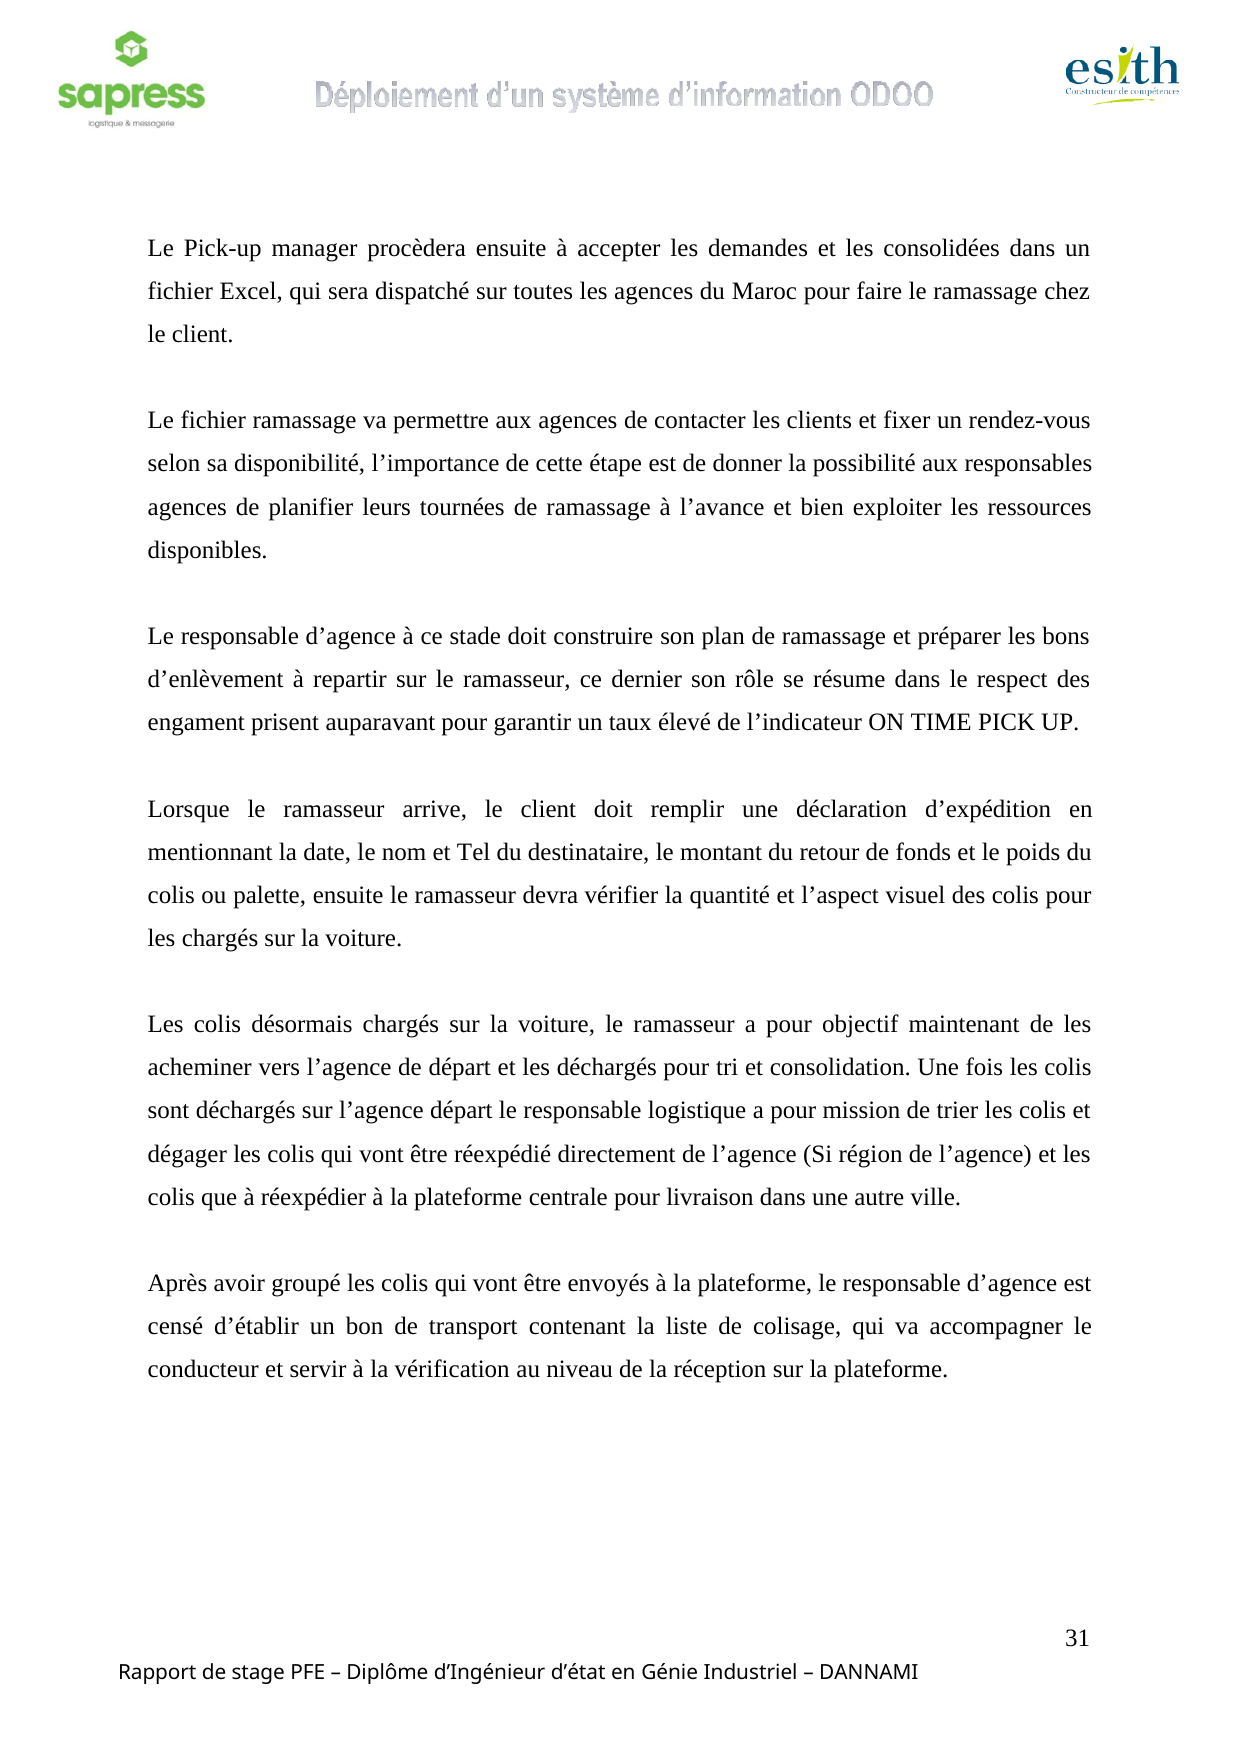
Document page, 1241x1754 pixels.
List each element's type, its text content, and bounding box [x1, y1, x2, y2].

text Le Pick-up manager procèdera ensuite à accepter les demandes et les consolidées dans un fichier Excel, qui sera dispatché sur toutes les agences du Maroc pour faire le ramassage chez le client. [147, 233, 1091, 348]
text Le fichier ramassage va permettre aux agences de contacter les clients et fixer un rendez-vous selon sa disponibilité, l’importance de cette étape est de donner la possibilité aux responsables agences de planifier leurs tournées de ramassage à l’avance et bien exploiter les ressources disponibles. [147, 405, 1093, 563]
text Lorsque le ramasseur arrive, le client doit remplir une déclaration d’expédition en mentionnant la date, le nom et Tel du destinataire, le montant du retour de fonds et le poids du colis ou palette, ensuite le ramasseur devra vérifier la quantité et l’aspect visuel des colis pour les chargés sur la voiture. [147, 794, 1093, 952]
picture [316, 80, 621, 113]
picture [622, 80, 933, 106]
text Après avoir groupé les colis qui vont être envoyés à la plateforme, le responsable d’agence est censé d’établir un bon de transport contenant la liste de colisage, qui va accompagner le conducteur et servir à la vérification au niveau de la réception sur la plateforme. [147, 1268, 1093, 1383]
picture [56, 29, 209, 129]
text Le responsable d’agence à ce stade doit construire son plan de ramassage et préparer les bons d’enlèvement à repartir sur le ramasseur, ce dernier son rôle se résume dans le respect des engament prisent auparavant pour garantir un taux élevé de l’indicateur ON TIME PICK UP. [147, 621, 1091, 736]
picture [1065, 40, 1180, 106]
text Les colis désormais chargés sur la voiture, le ramasseur a pour objectif maintenant de les acheminer vers l’agence de départ et les déchargés pour tri et consolidation. Une fois les colis sont déchargés sur l’agence départ le responsable logistique a pour mission de trier les colis et dégager les colis qui vont être réexpédié directement de l’agence (Si région de l’agence) et les colis que à réexpédier à la plateforme centrale pour livraison dans une autre ville. [147, 1009, 1092, 1211]
